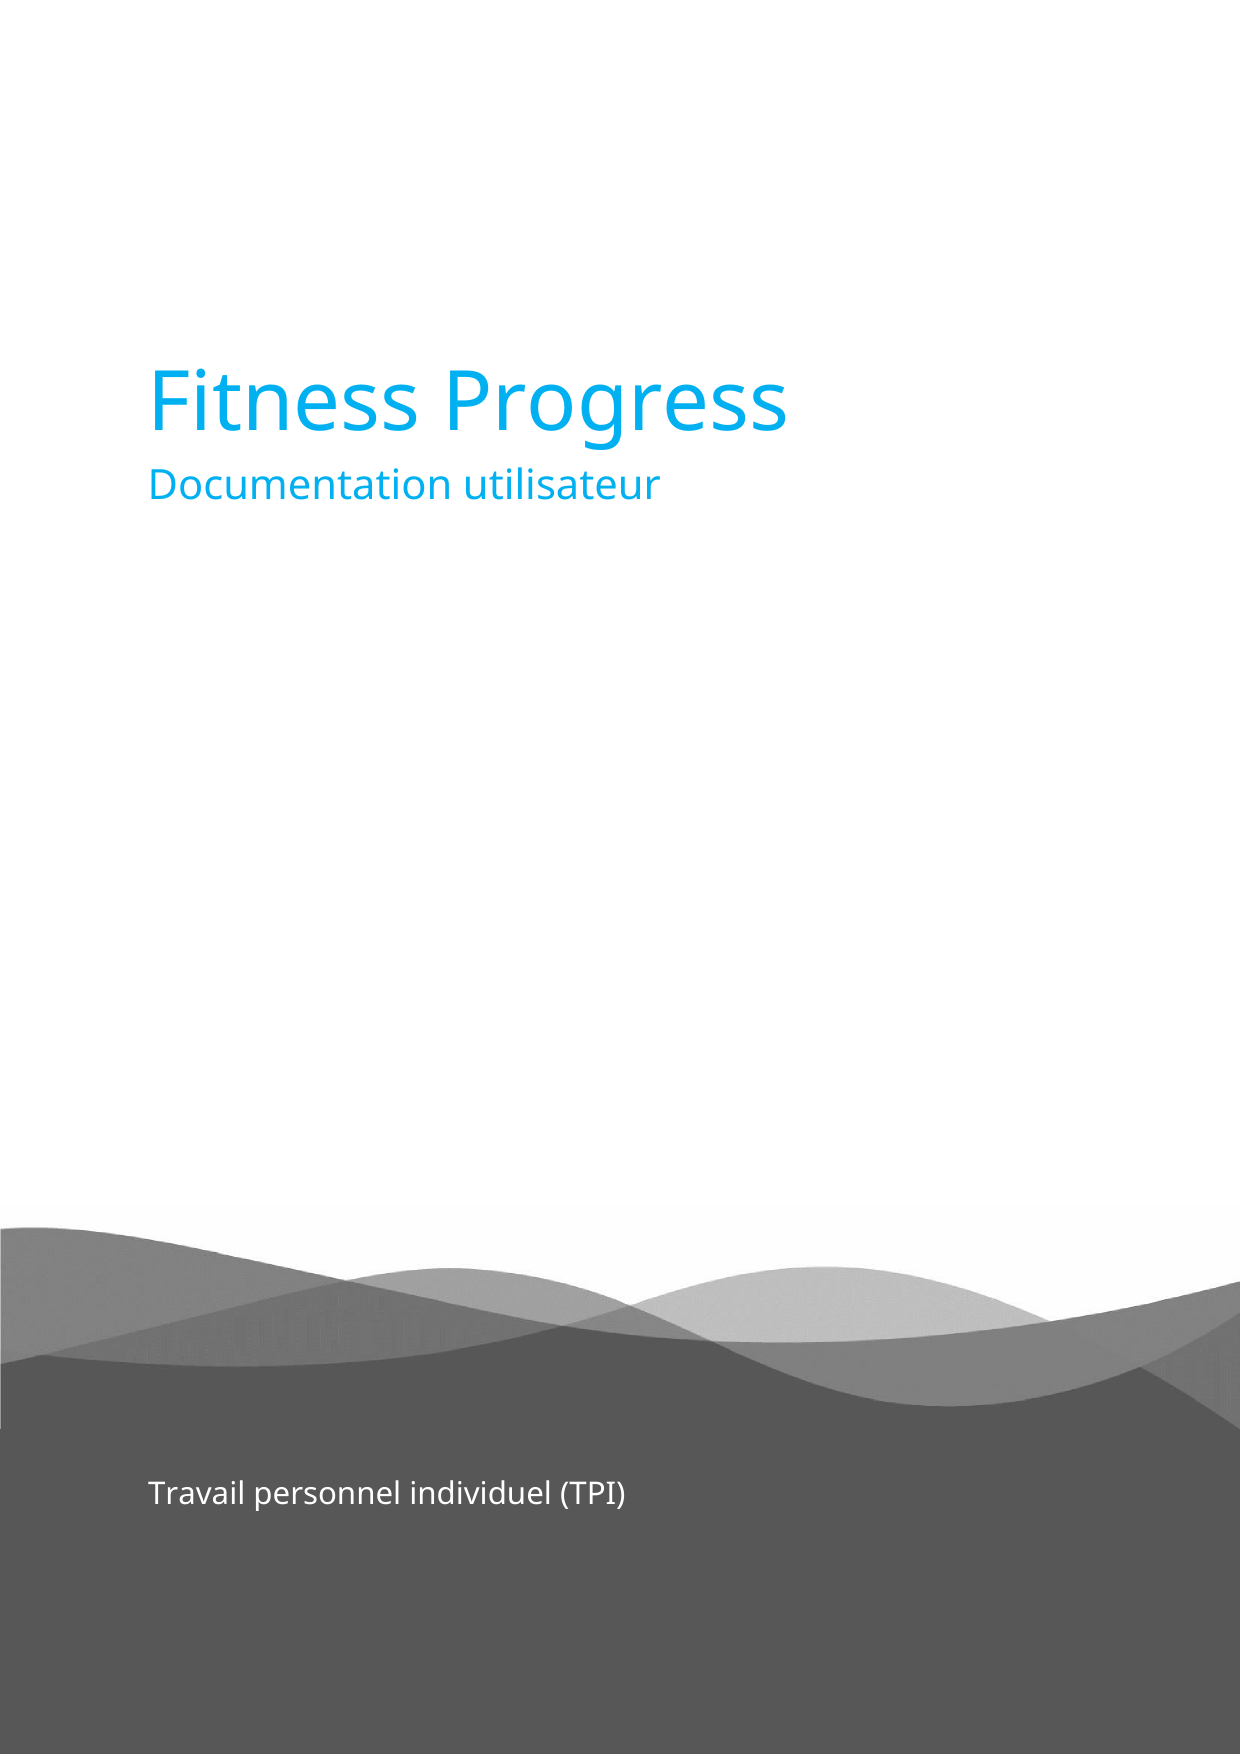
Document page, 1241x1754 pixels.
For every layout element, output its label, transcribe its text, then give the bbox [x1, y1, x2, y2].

picture [0, 1203, 1240, 1754]
text Fitness Progress [147, 342, 1145, 455]
text Documentation utilisateur [147, 455, 1145, 512]
